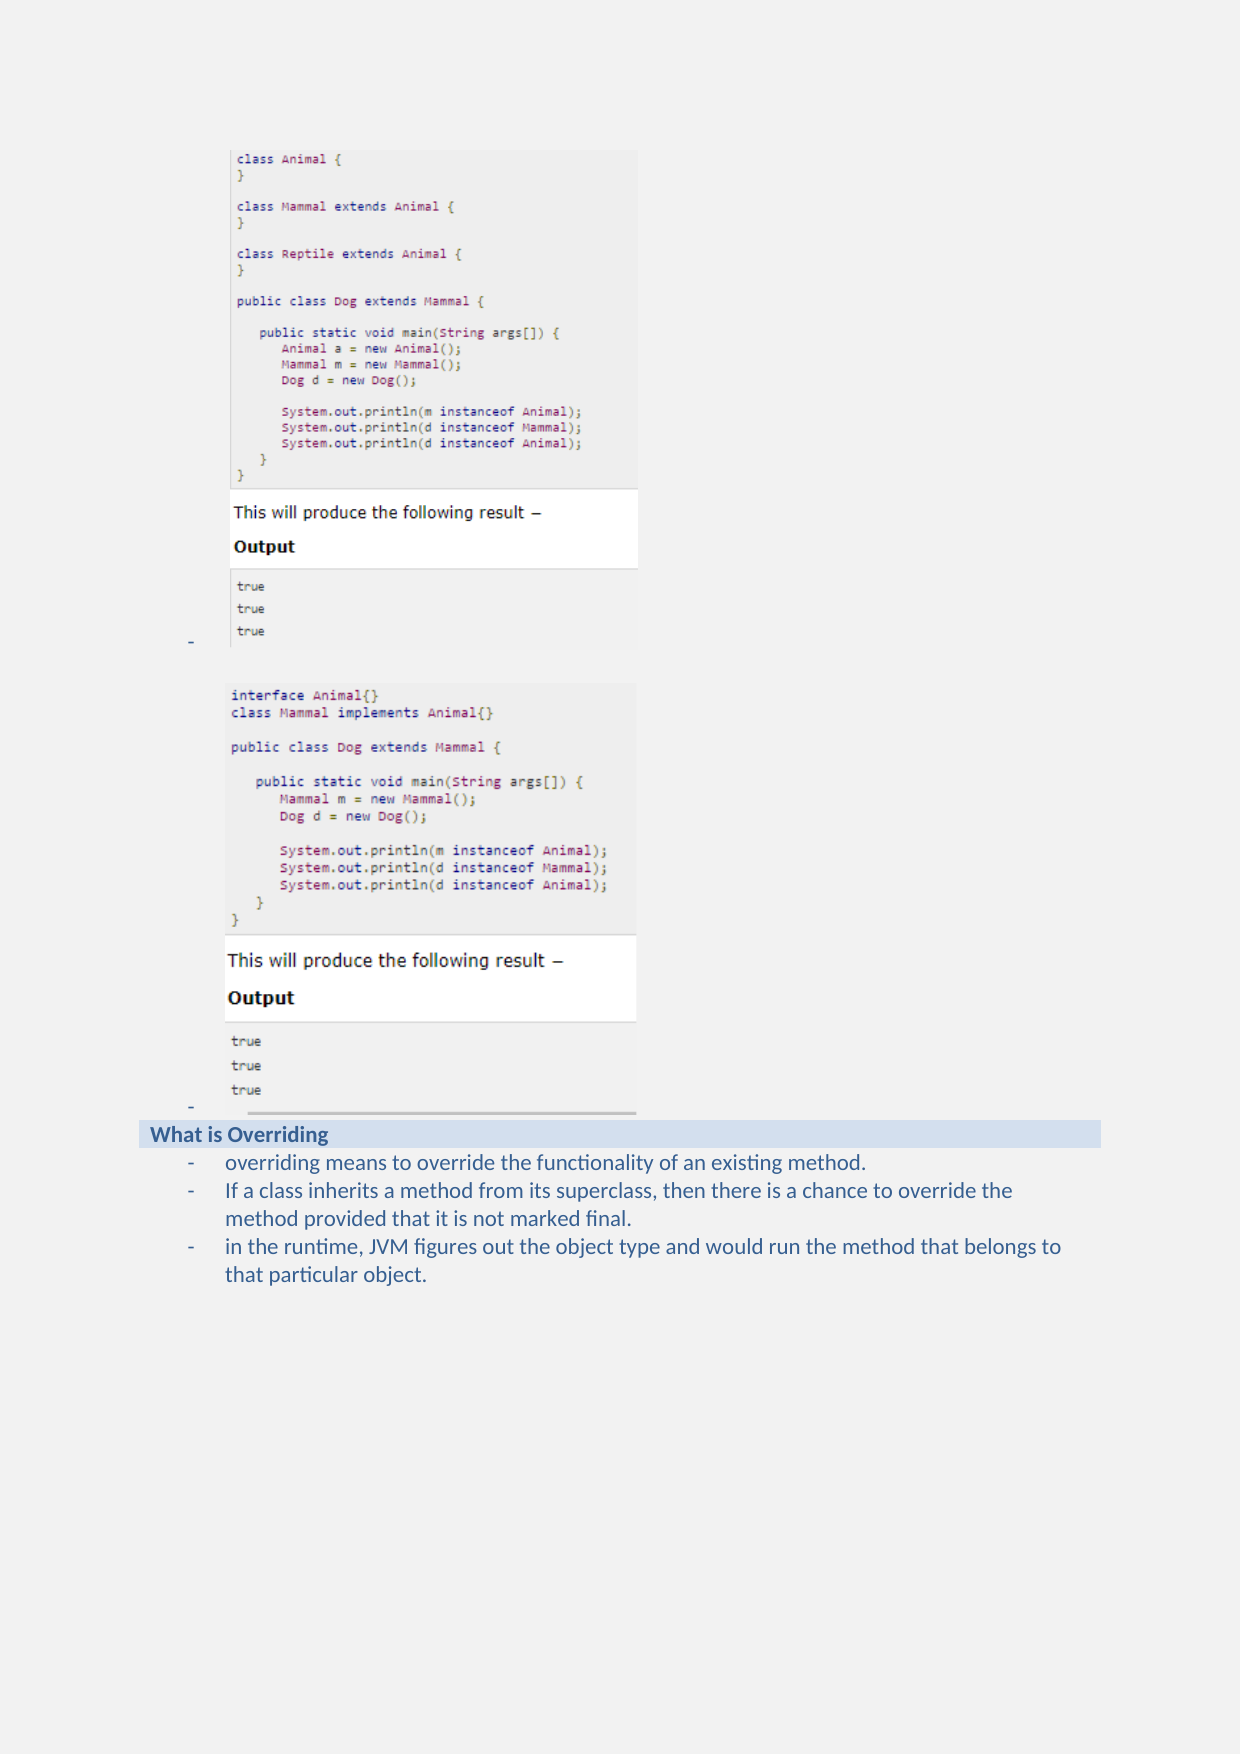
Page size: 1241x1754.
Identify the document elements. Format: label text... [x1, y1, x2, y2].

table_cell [139, 1148, 1101, 1288]
picture [225, 683, 637, 1115]
picture [230, 150, 638, 650]
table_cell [139, 150, 1101, 1120]
table_cell What is Overriding [139, 1120, 1101, 1148]
